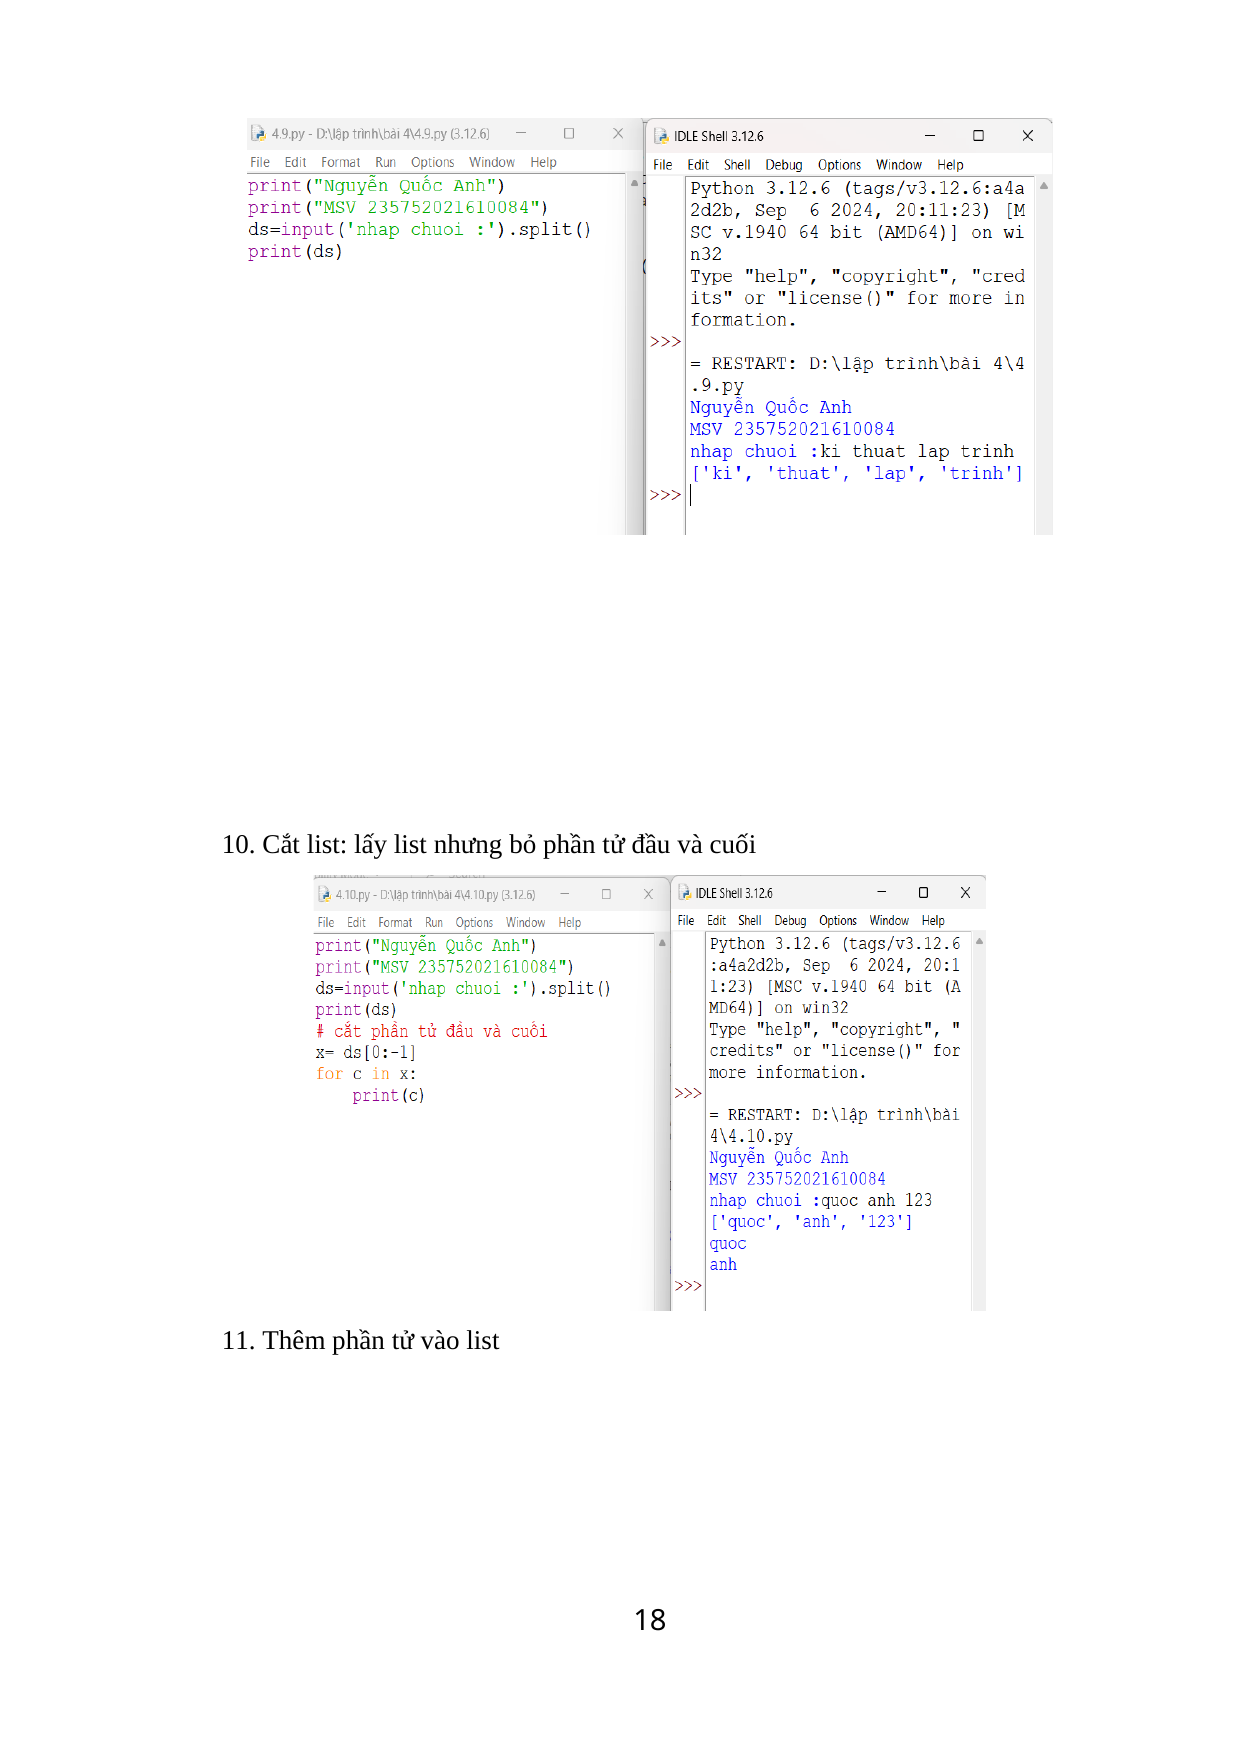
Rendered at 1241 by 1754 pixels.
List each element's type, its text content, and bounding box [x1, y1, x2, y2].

list 11. Thêm phần tử vào list [177, 1324, 1122, 1355]
picture [313, 875, 986, 1311]
list 10. Cắt list: lấy list nhưng bỏ phần tử đầu và cuối [177, 828, 1122, 859]
picture [247, 118, 1053, 535]
